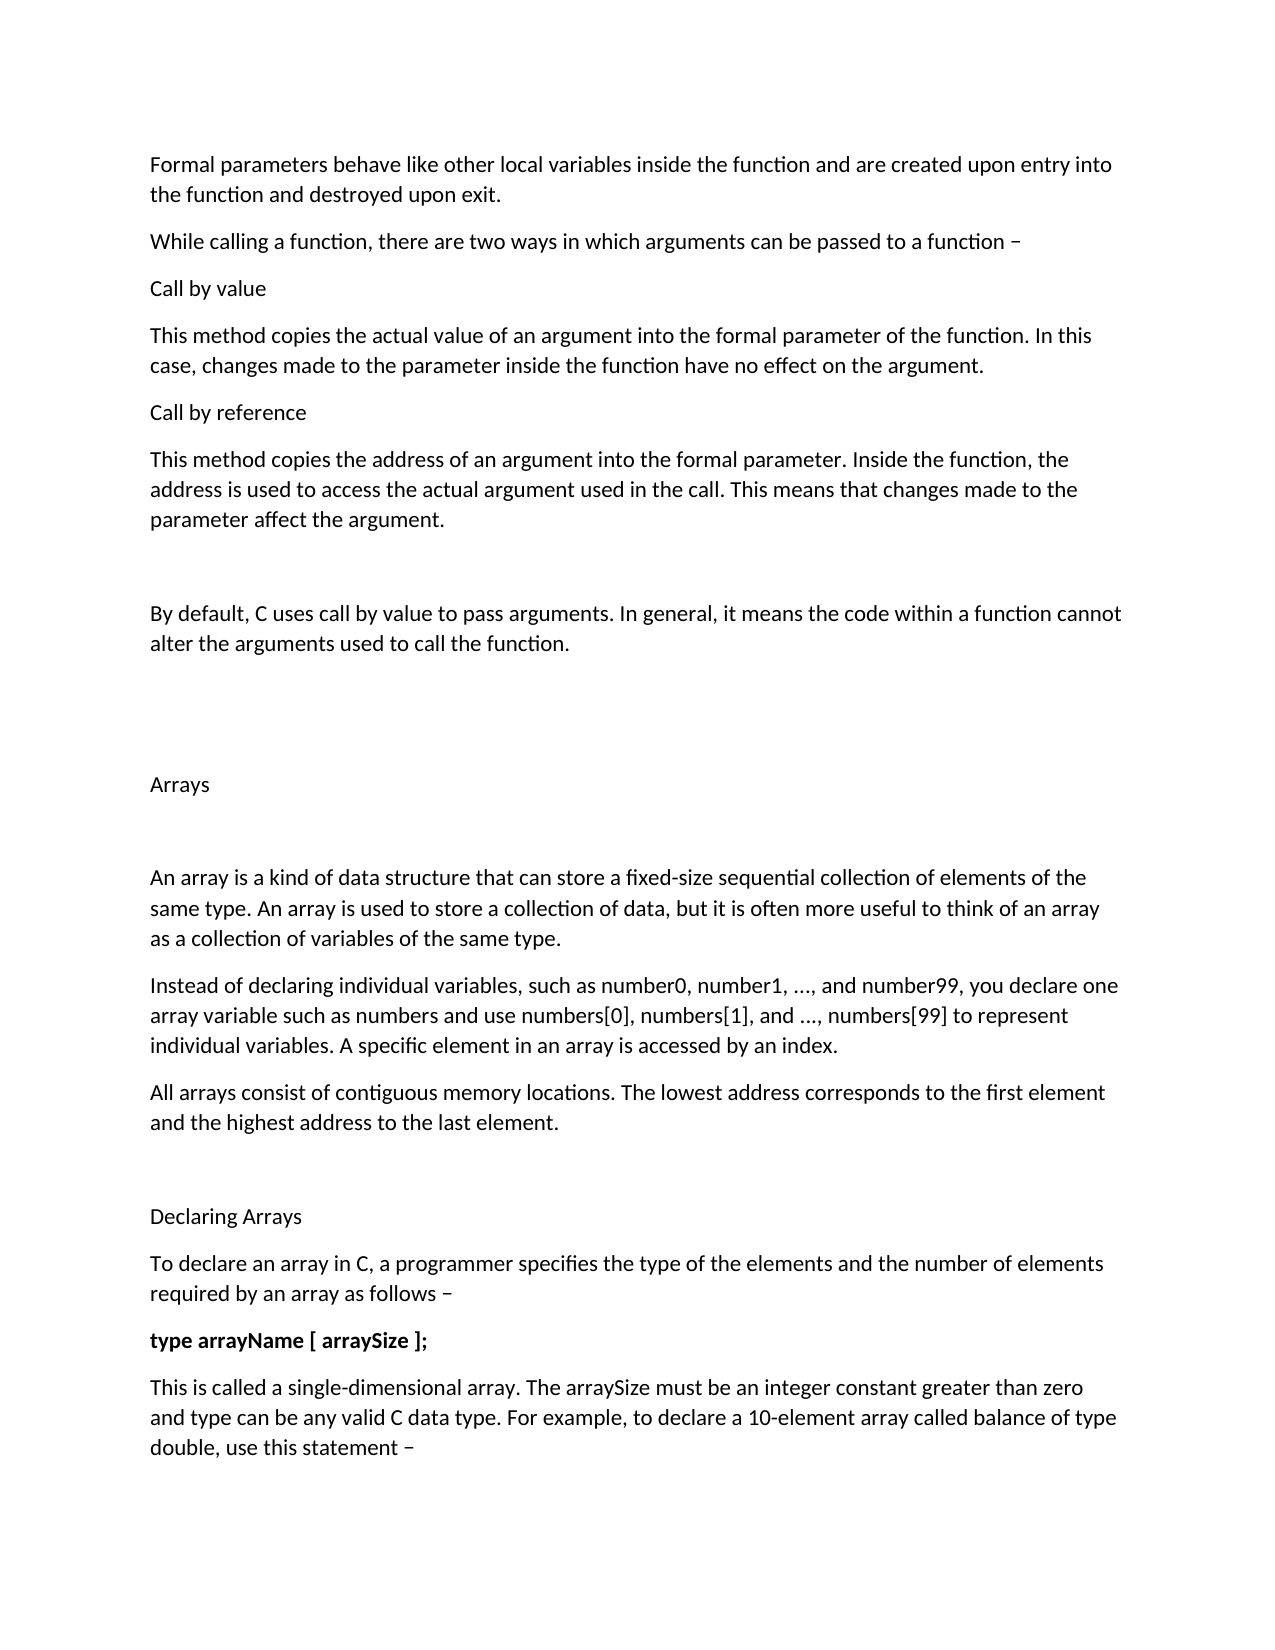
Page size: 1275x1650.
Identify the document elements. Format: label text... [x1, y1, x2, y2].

text While calling a function, there are two ways in which arguments can be passed to a function − [150, 227, 1125, 255]
text Formal parameters behave like other local variables inside the function and are created upon entry into the function and destroyed upon exit. [150, 150, 1125, 208]
text Declaring Arrays [150, 1202, 1125, 1230]
text This method copies the actual value of an argument into the formal parameter of the function. In this case, changes made to the parameter inside the function have no effect on the argument. [150, 321, 1125, 379]
text This is called a single-dimensional array. The arraySize must be an integer constant greater than zero and type can be any valid C data type. For example, to declare a 10-element array called balance of type double, use this statement − [150, 1373, 1125, 1461]
text type arrayName [ arraySize ]; [150, 1326, 1125, 1354]
text An array is a kind of data structure that can store a fixed-size sequential collection of elements of the same type. An array is used to store a collection of data, but it is often more useful to think of an array as a collection of variables of the same type. [150, 863, 1125, 952]
text Call by value [150, 274, 1125, 302]
text Arrays [150, 770, 1125, 798]
text By default, C uses call by value to pass arguments. In general, it means the code within a function cannot alter the arguments used to call the function. [150, 599, 1125, 657]
text Call by reference [150, 398, 1125, 426]
text To declare an array in C, a programmer specifies the type of the elements and the number of elements required by an array as follows − [150, 1249, 1125, 1307]
text All arrays consist of contiguous memory locations. The lowest address corresponds to the first element and the highest address to the last element. [150, 1078, 1125, 1136]
text Instead of declaring individual variables, such as number0, number1, ..., and number99, you declare one array variable such as numbers and use numbers[0], numbers[1], and ..., numbers[99] to represent individual variables. A specific element in an array is accessed by an index. [150, 971, 1125, 1059]
text This method copies the address of an argument into the formal parameter. Inside the function, the address is used to access the actual argument used in the call. This means that changes made to the parameter affect the argument. [150, 445, 1125, 533]
